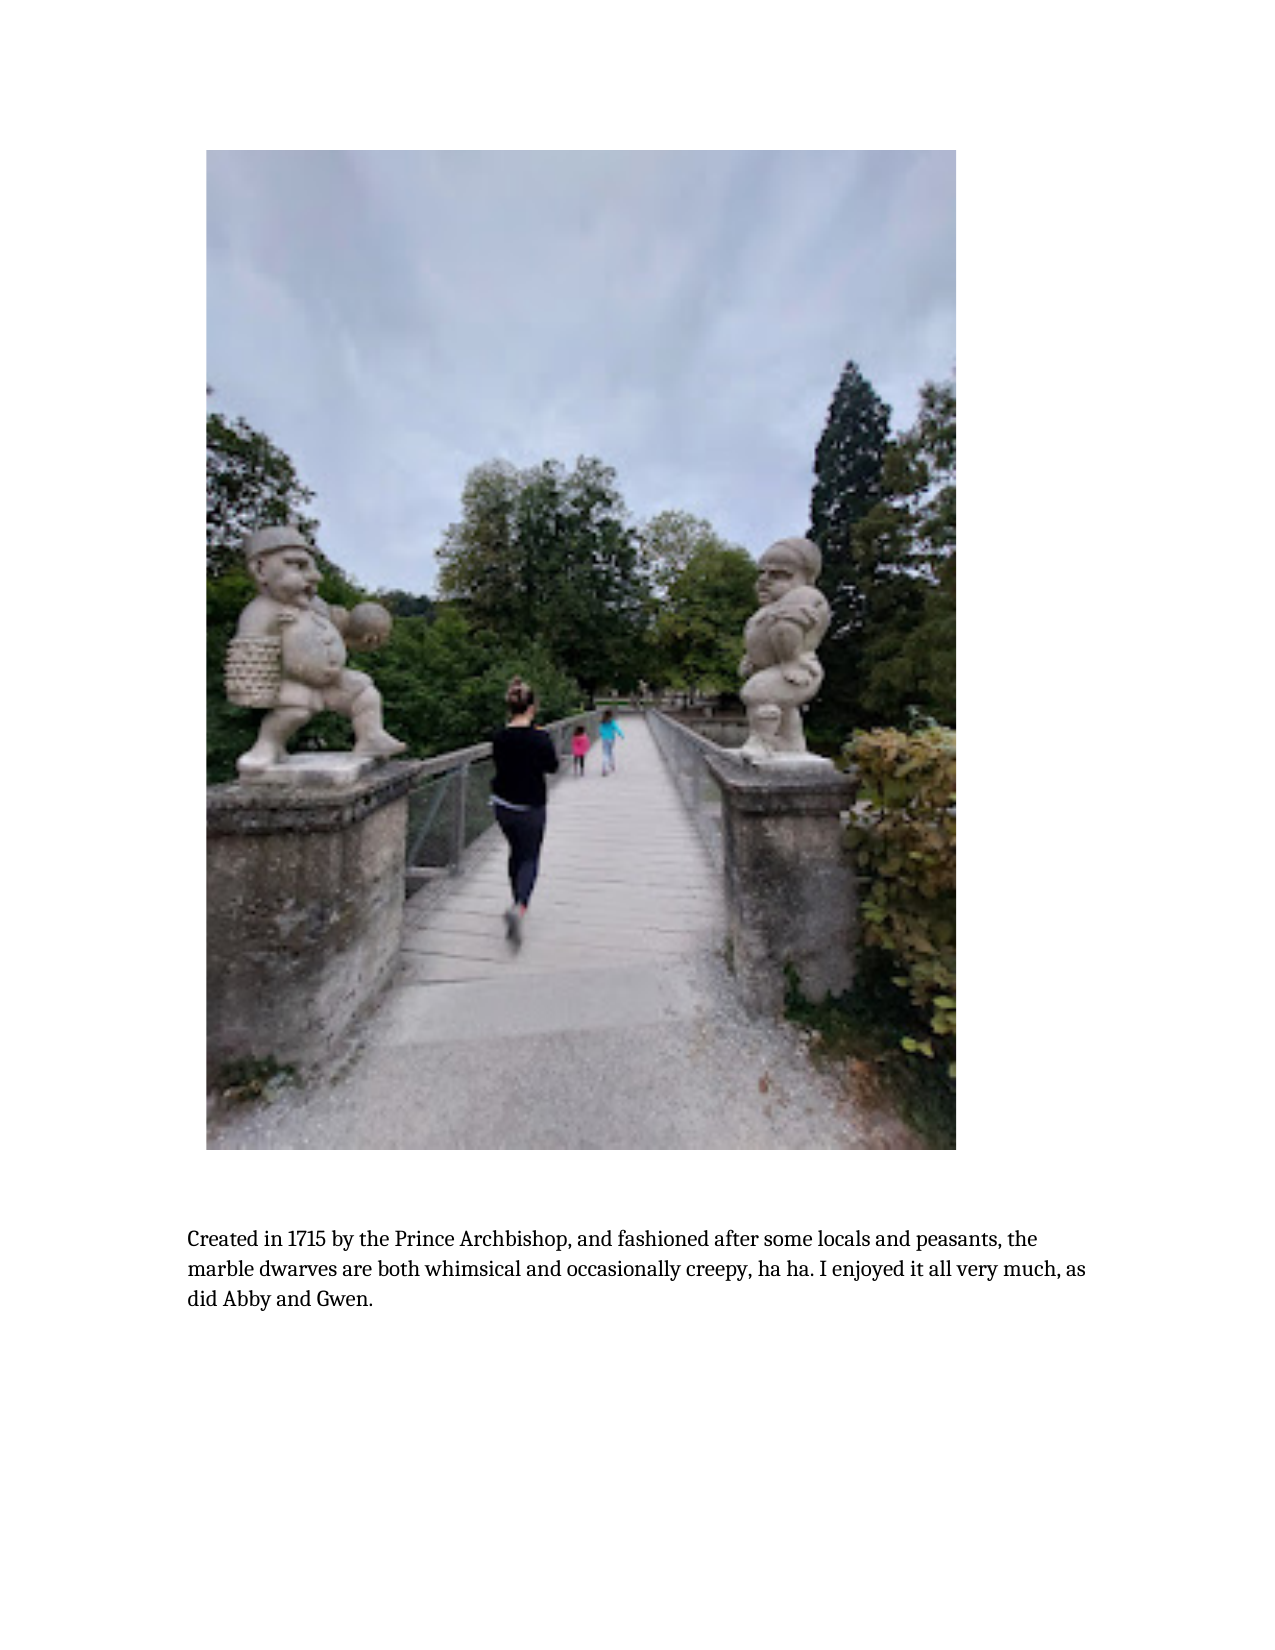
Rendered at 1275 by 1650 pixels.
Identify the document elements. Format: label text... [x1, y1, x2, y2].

text Created in 1715 by the Prince Archbishop, and fashioned after some locals and peasants, the marble dwarves are both whimsical and occasionally creepy, ha ha. I enjoyed it all very much, as did Abby and Gwen. [187, 1226, 1087, 1312]
picture [206, 150, 957, 1150]
